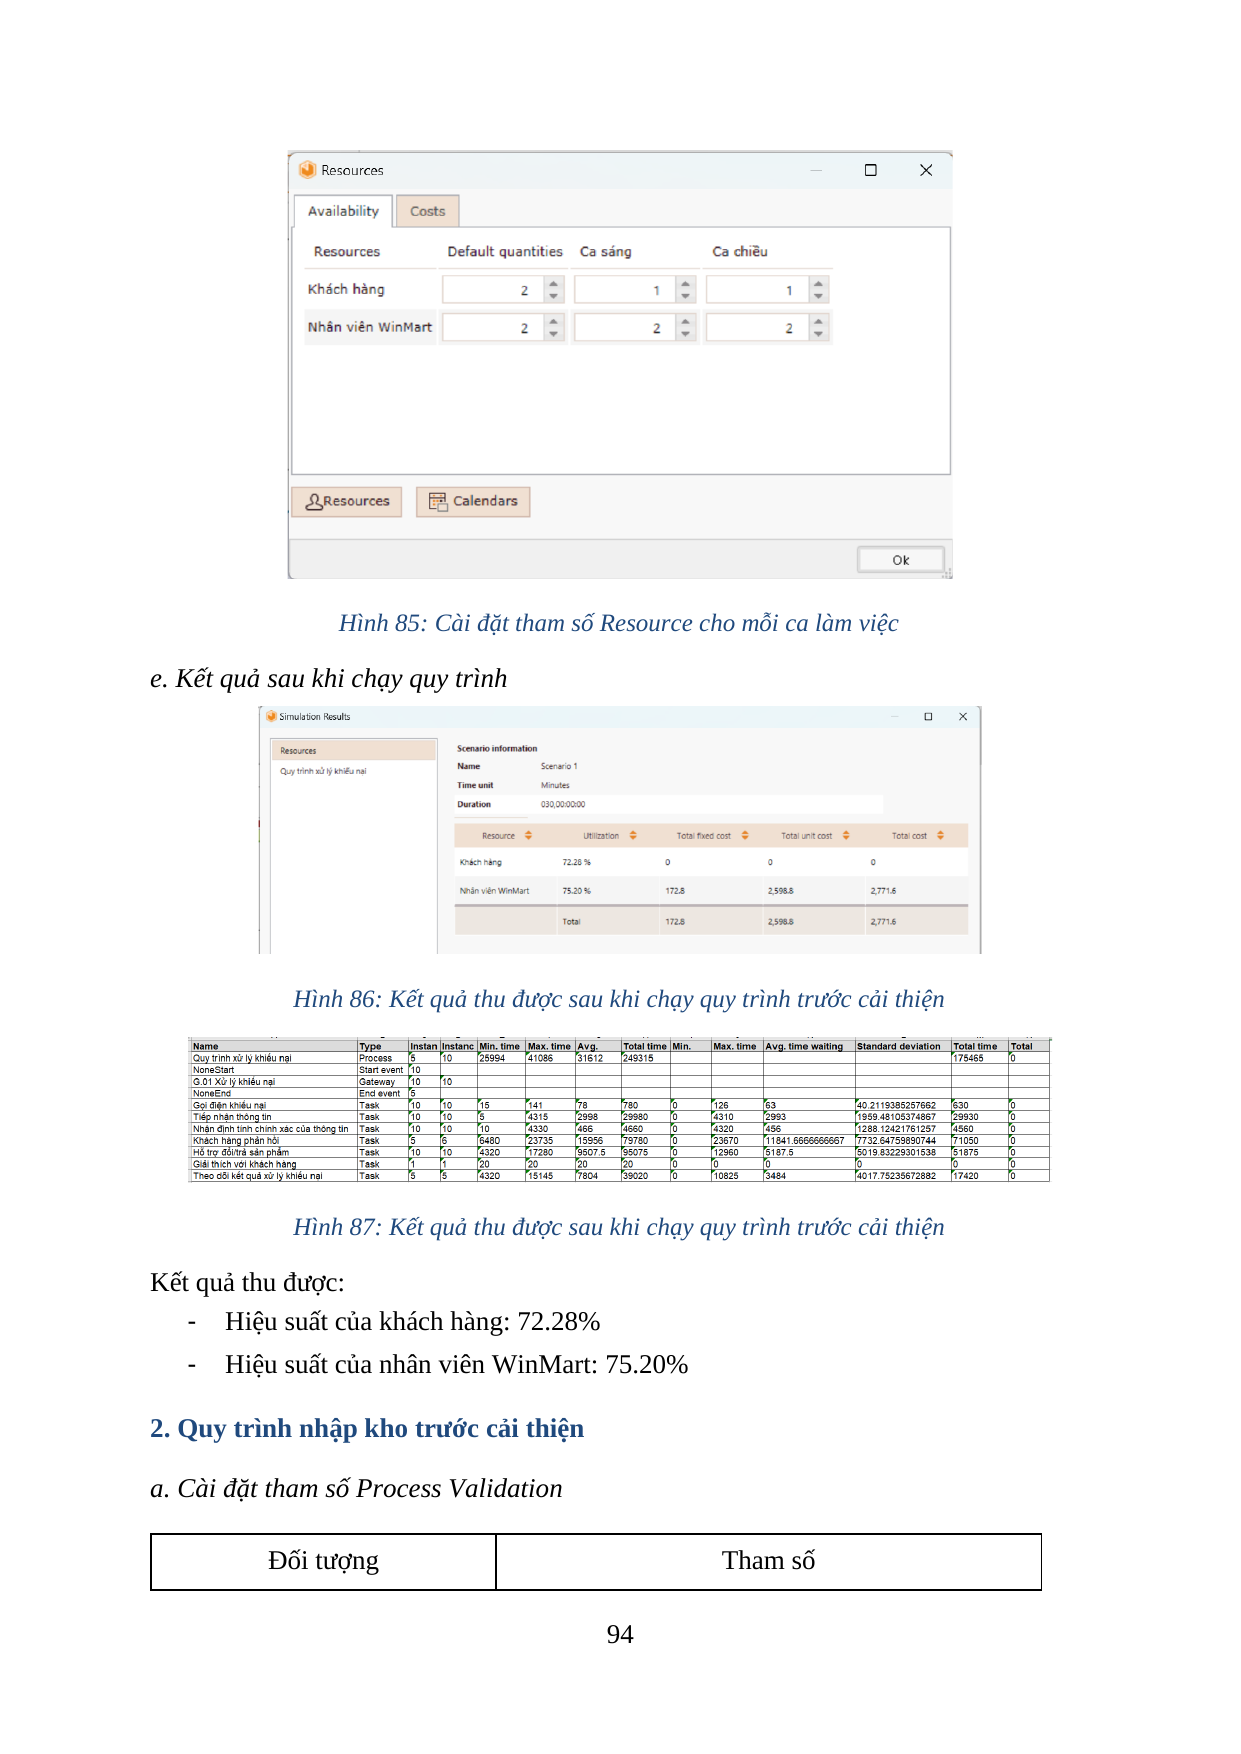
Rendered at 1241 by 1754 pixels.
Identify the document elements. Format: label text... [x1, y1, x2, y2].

list Hiệu suất của nhân viên WinMart: 75.20% [187, 1344, 1090, 1381]
text 2. Quy trình nhập kho trước cải thiện [150, 1412, 1090, 1443]
text a. Cài đặt tham số Process Validation [150, 1472, 1090, 1503]
table_header Đối tượng [152, 1535, 495, 1589]
picture [188, 1037, 1053, 1183]
text Kết quả thu được: [150, 1266, 1090, 1297]
picture [258, 706, 982, 954]
table_header Tham số [497, 1535, 1041, 1589]
subtitle e. Kết quả sau khi chạy quy trình [150, 662, 1090, 693]
picture [287, 150, 953, 579]
list Hiệu suất của khách hàng: 72.28% [187, 1302, 1090, 1339]
